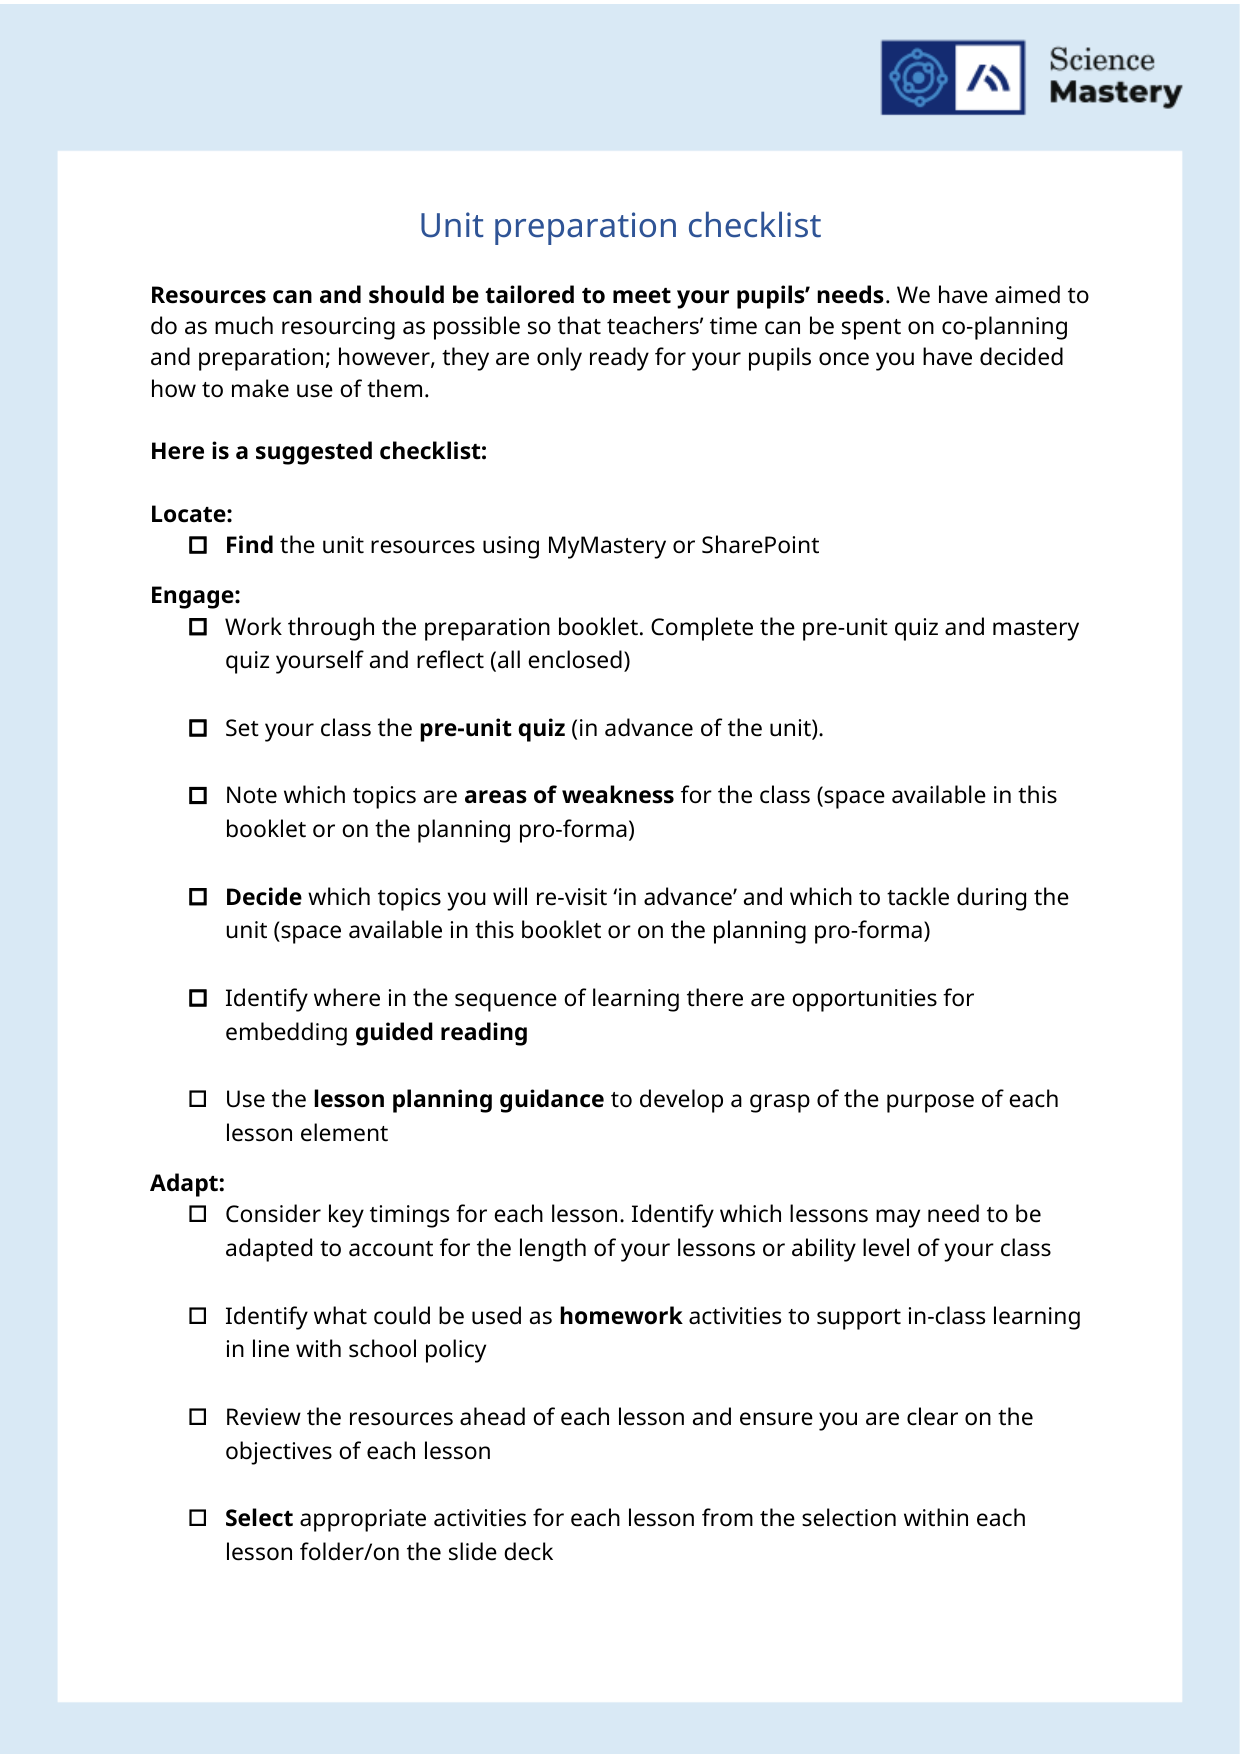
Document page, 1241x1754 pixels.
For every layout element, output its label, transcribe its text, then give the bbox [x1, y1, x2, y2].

list Work through the preparation booklet. Complete the pre-unit quiz and mastery quiz yourself and reflect (all enclosed) [187, 611, 1090, 676]
text Adapt: [150, 1167, 1090, 1198]
list Select appropriate activities for each lesson from the selection within each lesson folder/on the slide deck [187, 1502, 1090, 1567]
list Consider key timings for each lesson. Identify which lessons may need to be adapted to account for the length of your lessons or ability level of your class [187, 1198, 1090, 1263]
text Locate: [150, 498, 1090, 529]
text Resources can and should be tailored to meet your pupils’ needs. We have aimed to do as much resourcing as possible so that teachers’ time can be spent on co-planning and preparation; however, they are only ready for your pupils once you have decided how to make use of them. [150, 279, 1090, 404]
list Review the resources ahead of each lesson and ensure you are clear on the objectives of each lesson [187, 1401, 1090, 1466]
list Find the unit resources using MyMastery or SharePoint [187, 529, 1090, 560]
list Decide which topics you will re-visit ‘in advance’ and which to tackle during the unit (space available in this booklet or on the planning pro-forma) [187, 881, 1090, 946]
subtitle Unit preparation checklist [150, 202, 1090, 248]
list Set your class the pre-unit quiz (in advance of the unit). [187, 712, 1090, 743]
list Use the lesson planning guidance to develop a grasp of the purpose of each lesson element [187, 1083, 1090, 1148]
text Here is a suggested checklist: [150, 435, 1090, 466]
list Identify what could be used as homework activities to support in-class learning in line with school policy [187, 1300, 1090, 1365]
list Identify where in the sequence of learning there are opportunities for embedding guided reading [187, 982, 1090, 1047]
text Engage: [150, 579, 1090, 611]
list Note which topics are areas of weakness for the class (space available in this booklet or on the planning pro-forma) [187, 779, 1090, 844]
